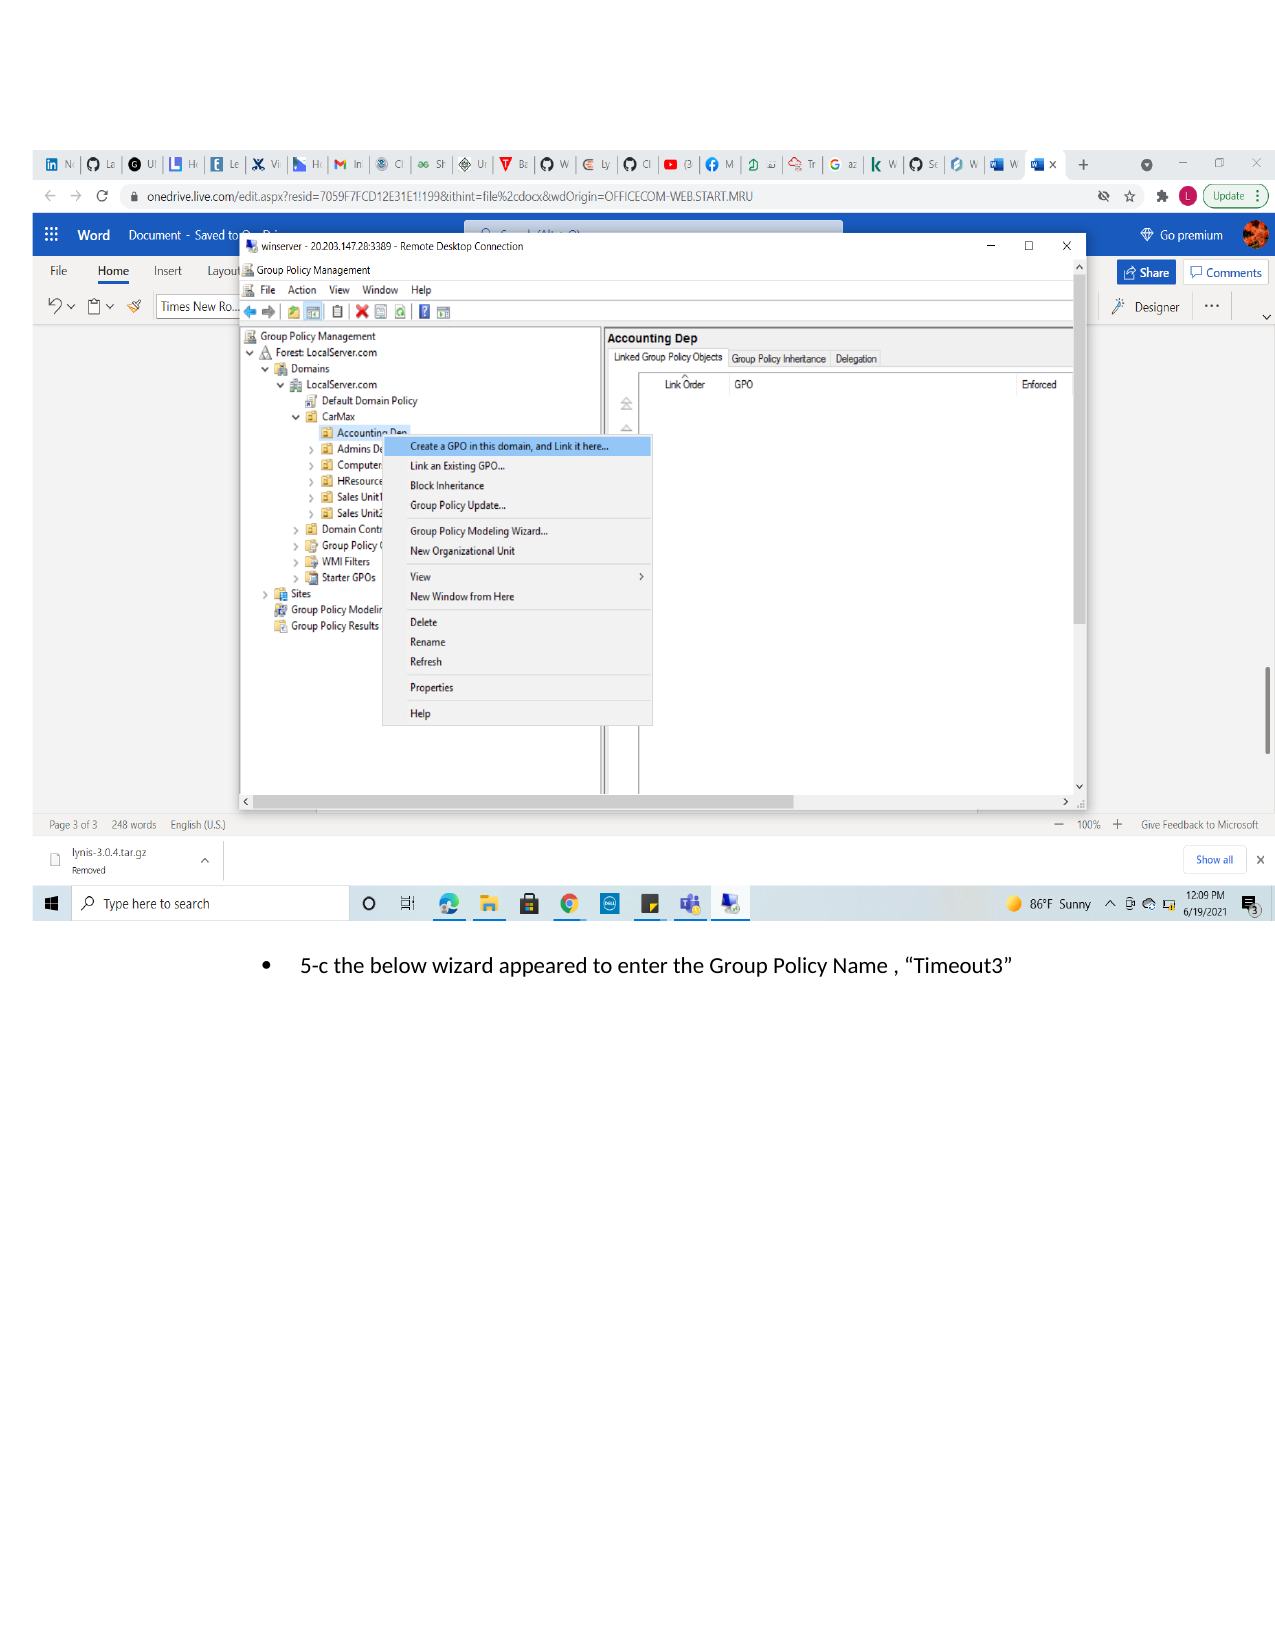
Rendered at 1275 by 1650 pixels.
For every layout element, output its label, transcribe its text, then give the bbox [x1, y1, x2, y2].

list 5-c the below wizard appeared to enter the Group Policy Name , “Timeout3” [262, 951, 1125, 979]
